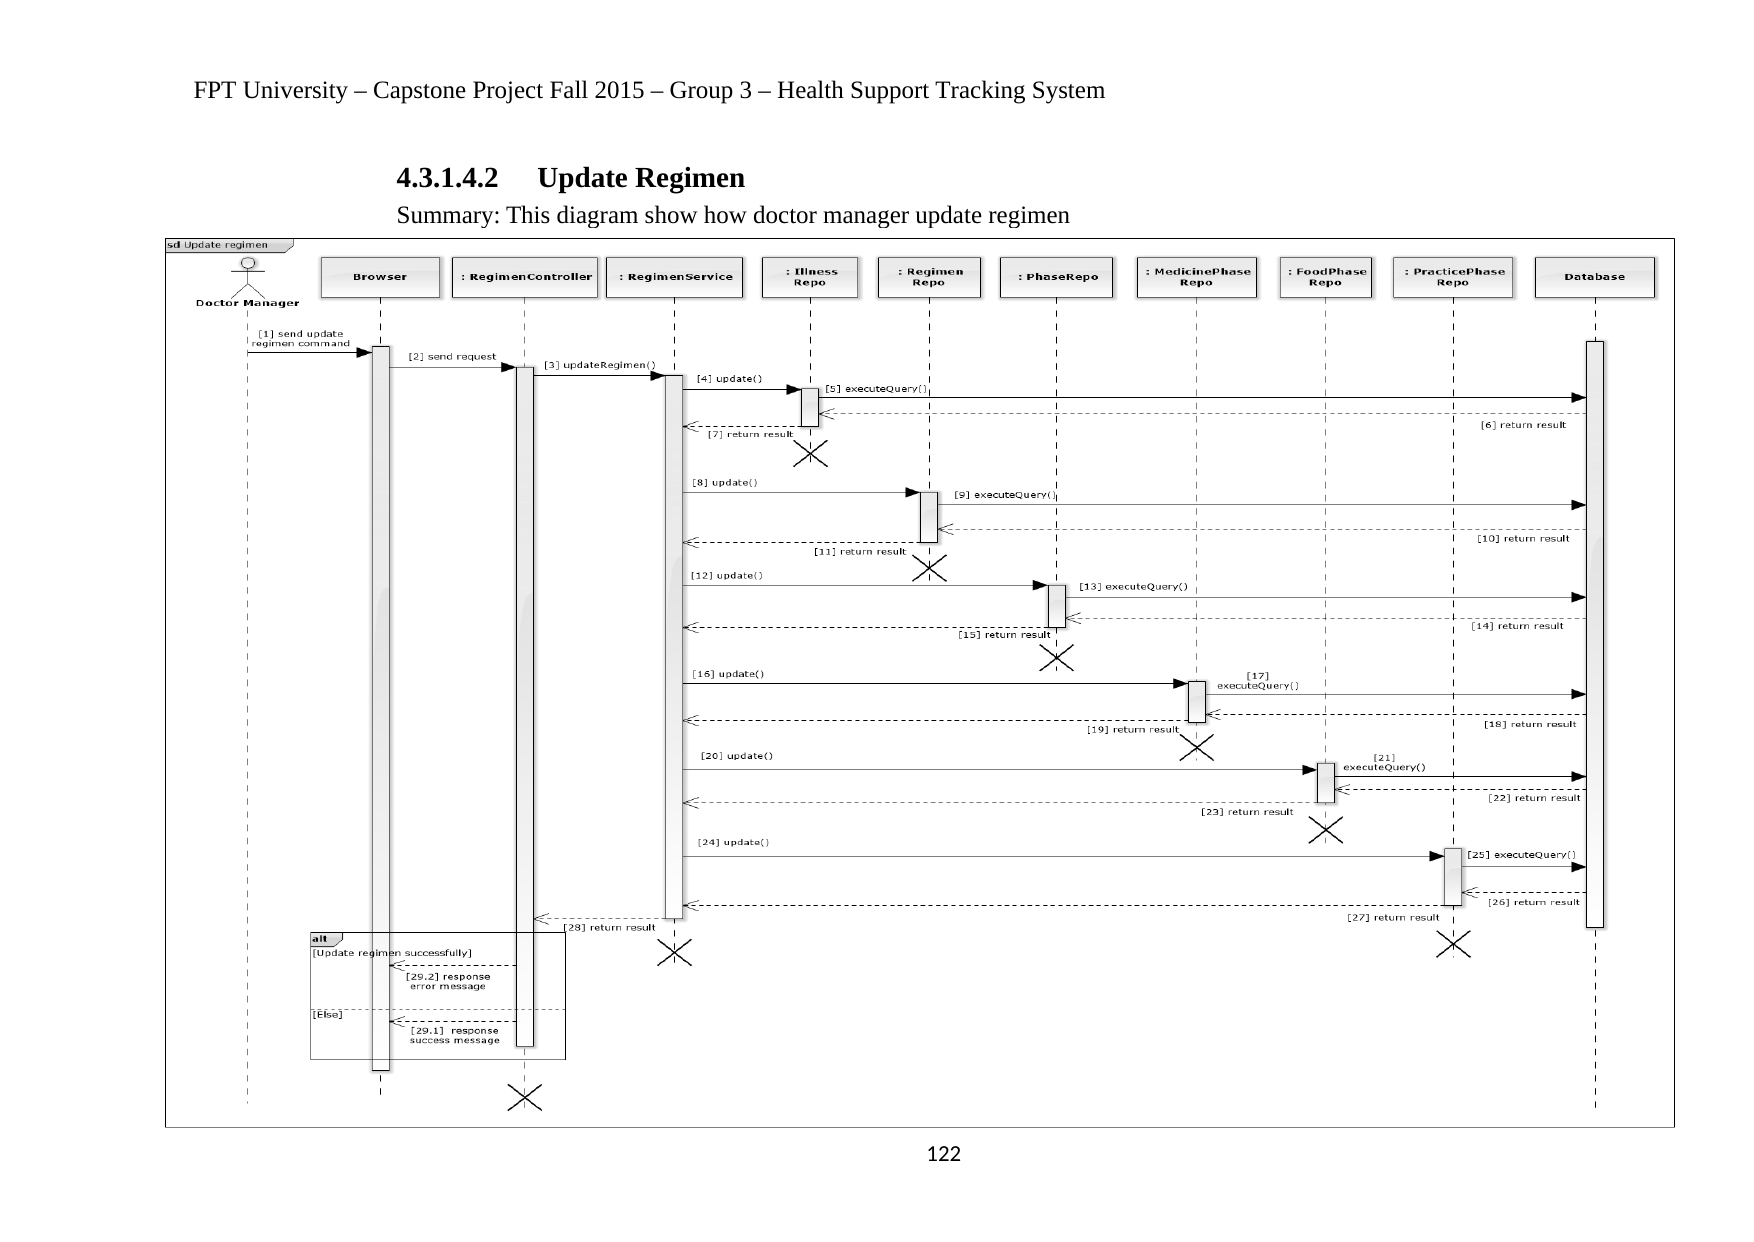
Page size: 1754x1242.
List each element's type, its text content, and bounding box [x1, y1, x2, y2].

subtitle Update Regimen [396, 160, 1725, 193]
text Summary: This diagram show how doctor manager update regimen [396, 200, 1725, 228]
picture [152, 228, 1687, 1137]
